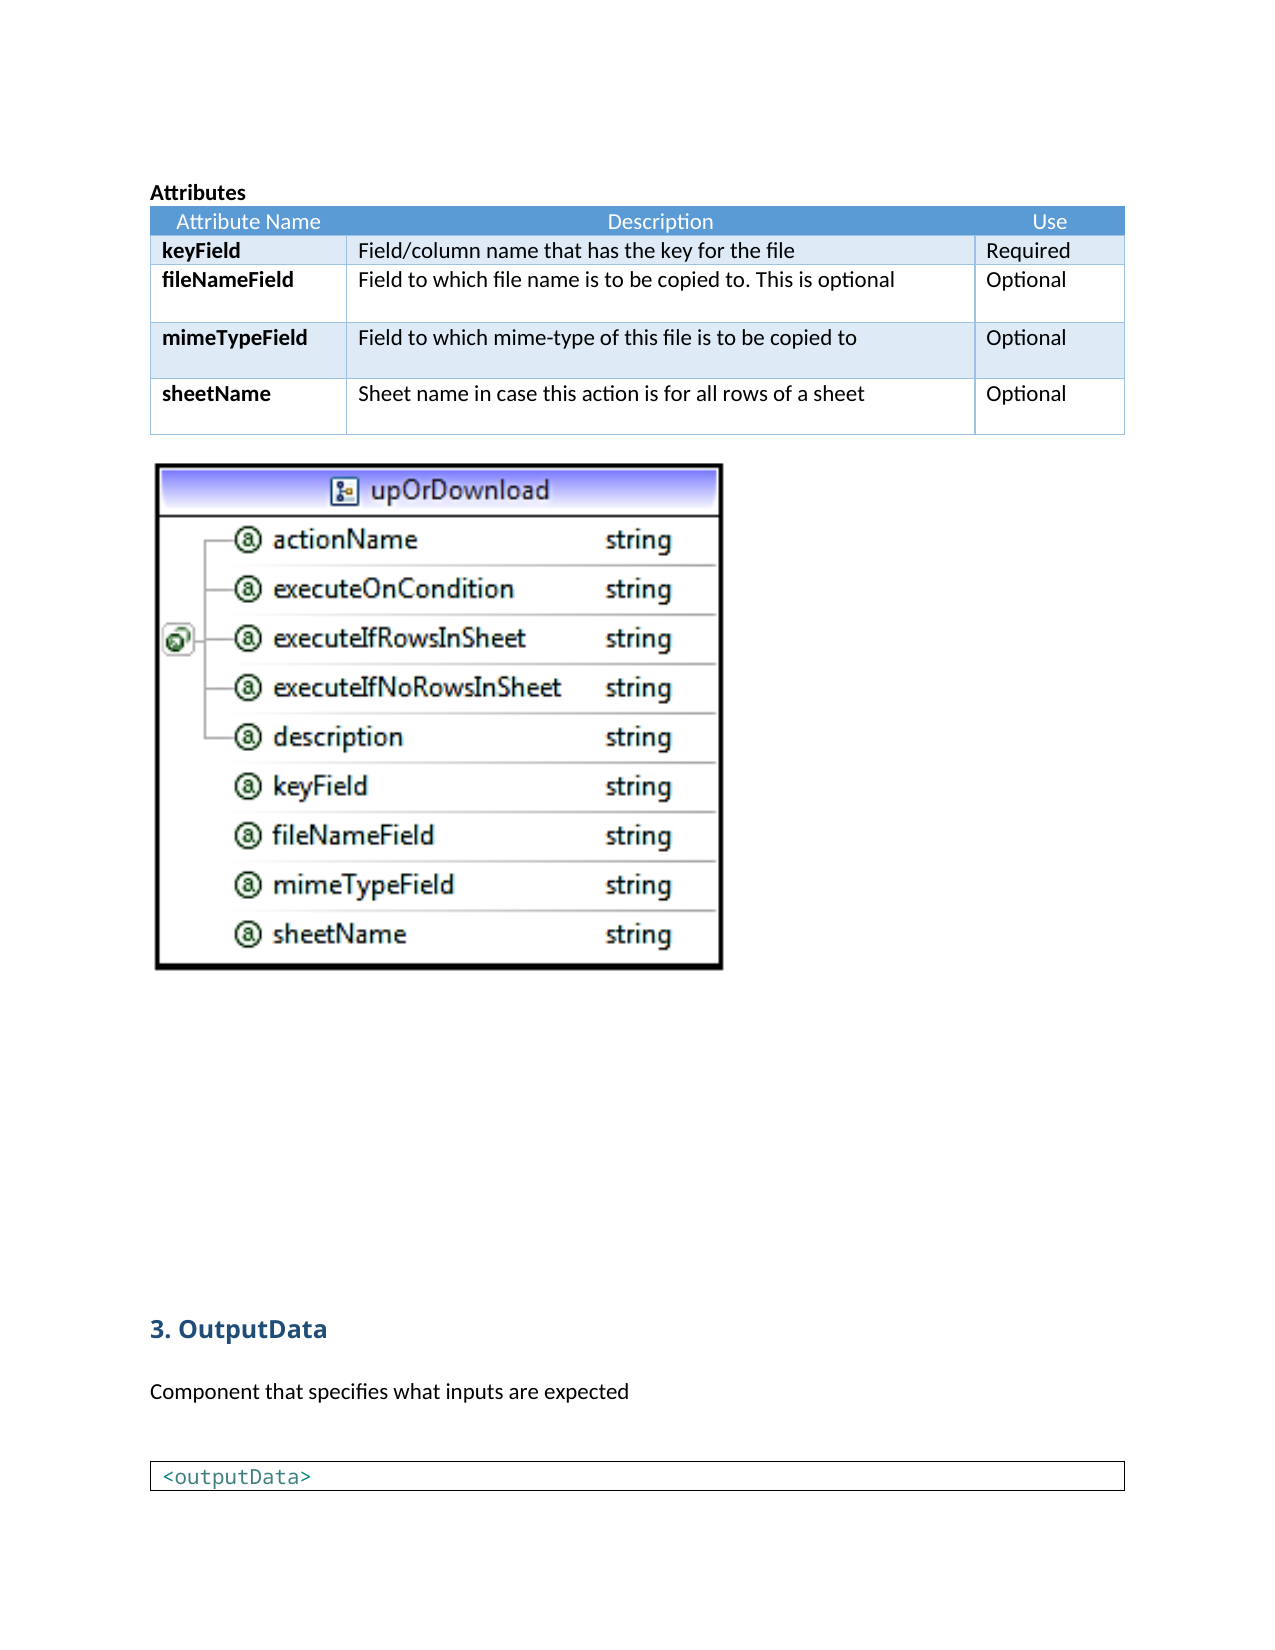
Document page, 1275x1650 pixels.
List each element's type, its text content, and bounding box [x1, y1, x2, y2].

table_header Use [976, 207, 1124, 235]
text Component that specifies what inputs are expected [150, 1377, 1125, 1405]
table_cell Field to which file name is to be copied to. This is optional [347, 265, 974, 322]
table_cell sheetName [151, 379, 346, 434]
table_header Attribute Name [151, 207, 346, 235]
table_cell mimeTypeField [151, 323, 346, 378]
text Attributes [150, 178, 1125, 206]
table_cell fileNameField [151, 265, 346, 322]
table_cell Field/column name that has the key for the file [347, 236, 974, 264]
table_cell Field to which mime-type of this file is to be copied to [347, 323, 974, 378]
table_cell keyField [151, 236, 346, 264]
picture [150, 463, 737, 987]
table_cell Optional [976, 323, 1124, 378]
table_cell Sheet name in case this action is for all rows of a sheet [347, 379, 974, 434]
table_cell Optional [976, 265, 1124, 322]
table_header Description [347, 207, 974, 235]
table_cell Required [976, 236, 1124, 264]
subtitle 3. OutputData [150, 1312, 1125, 1346]
table_cell Optional [976, 379, 1124, 434]
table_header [151, 1462, 1124, 1490]
